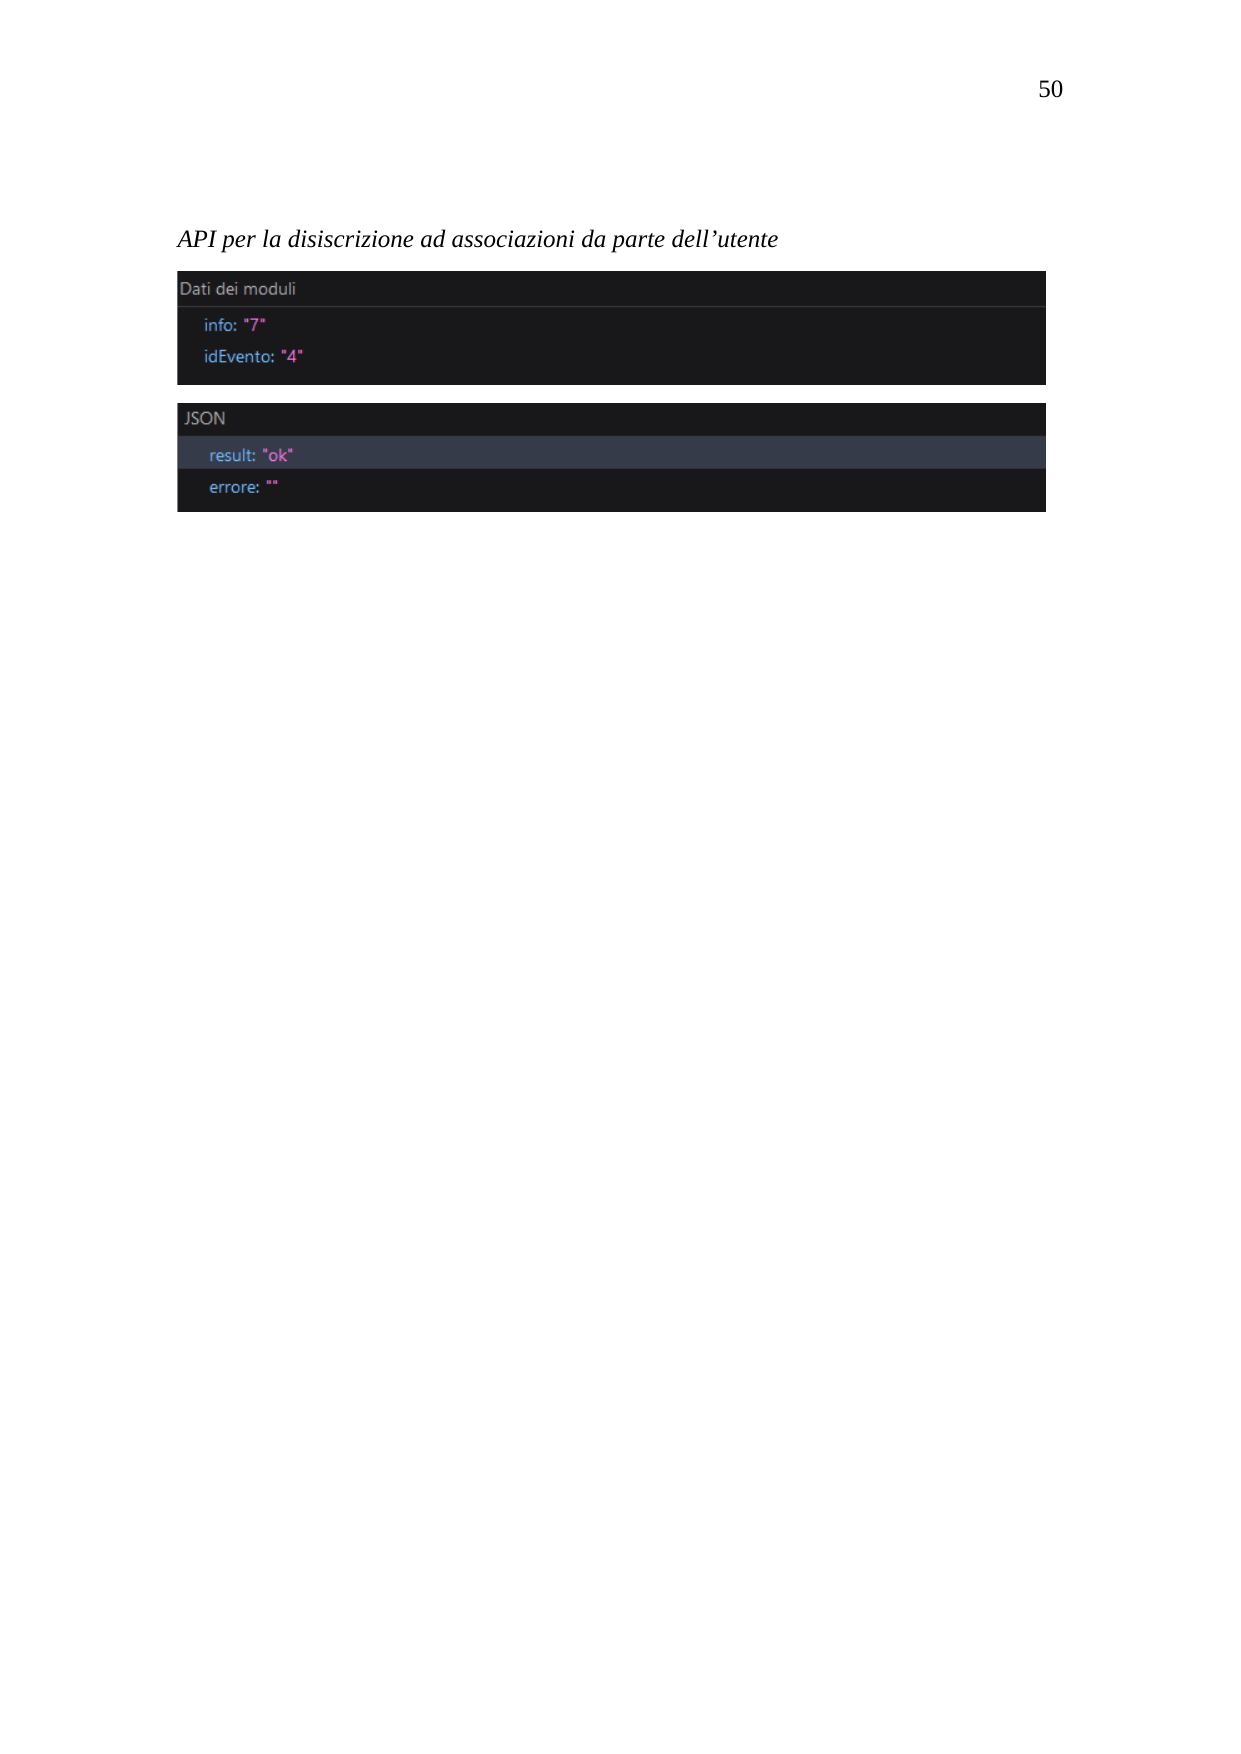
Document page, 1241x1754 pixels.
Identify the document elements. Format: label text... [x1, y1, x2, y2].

picture [177, 403, 1046, 512]
text API per la disiscrizione ad associazioni da parte dell’utente [177, 224, 1063, 253]
picture [177, 271, 1046, 385]
